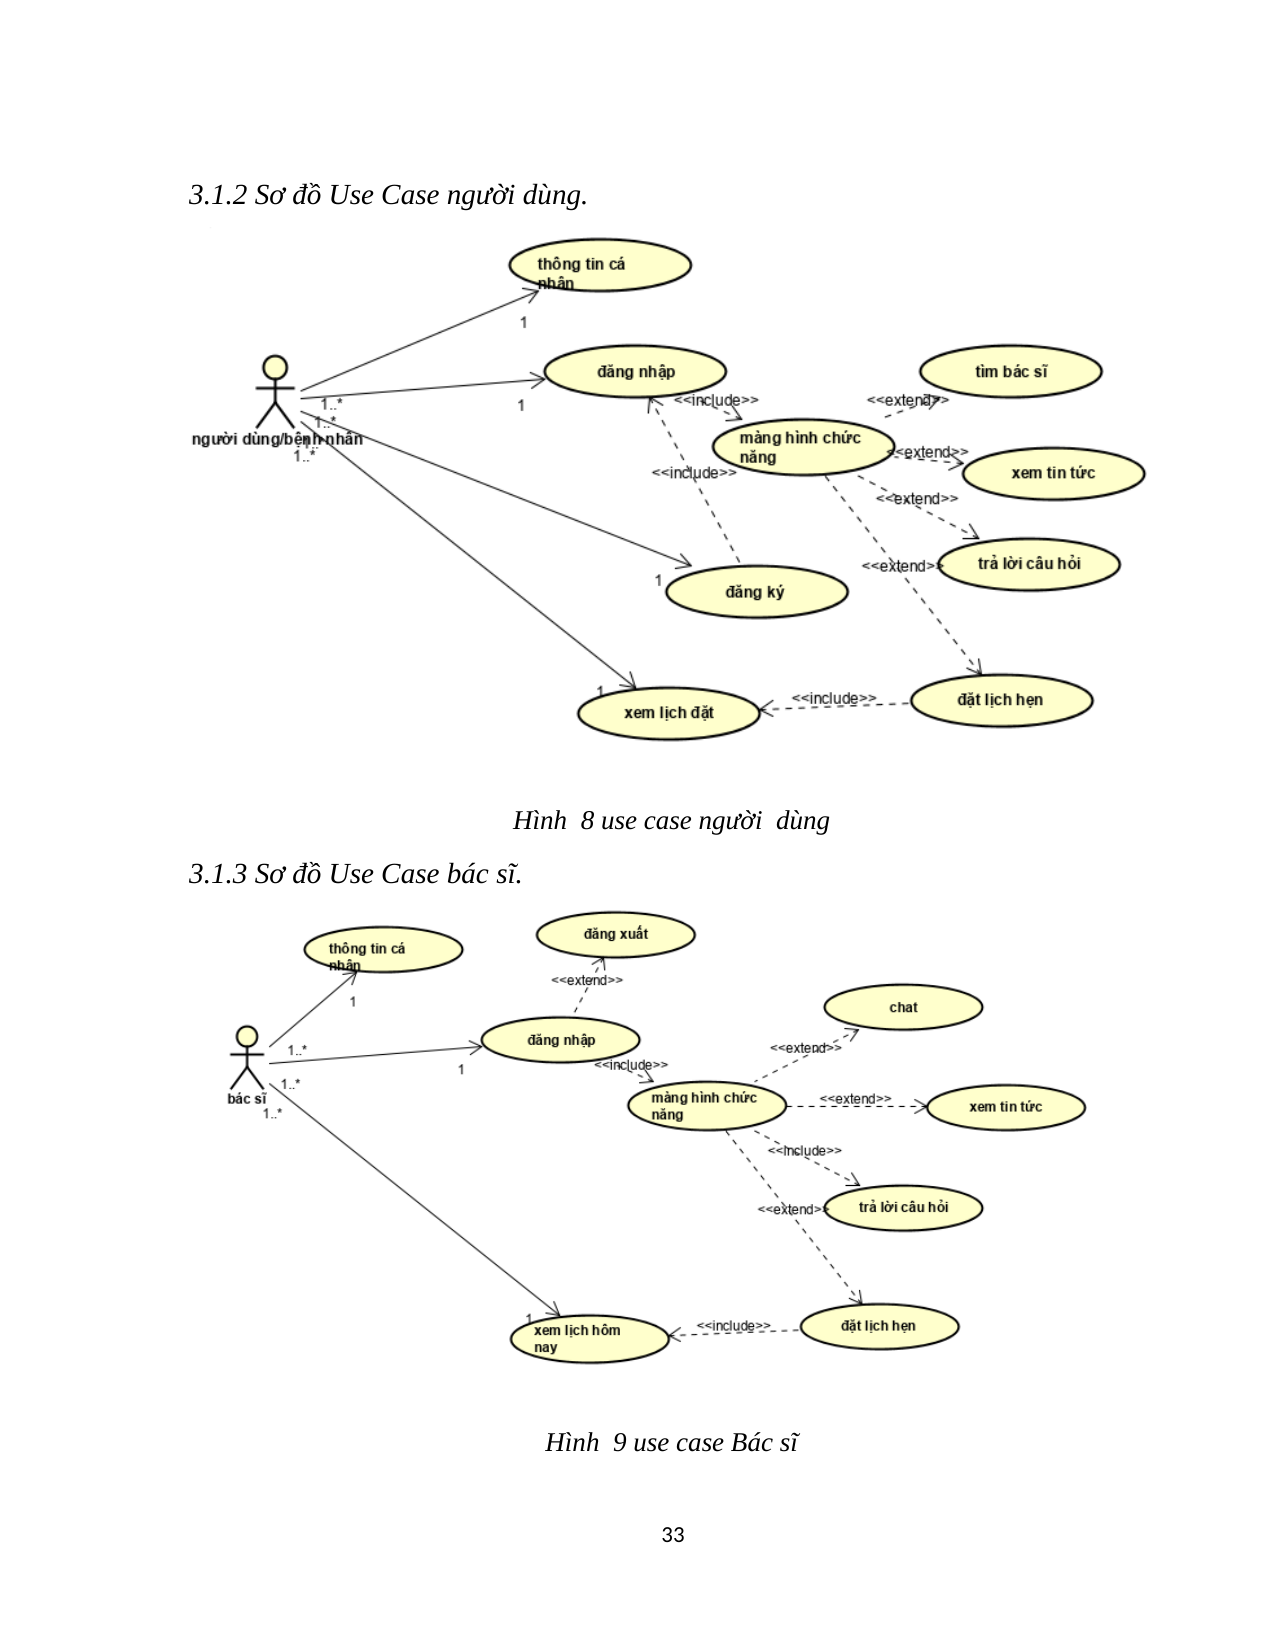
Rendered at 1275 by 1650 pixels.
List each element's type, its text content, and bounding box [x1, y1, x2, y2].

text Hình 8 use case người dùng [189, 804, 1156, 835]
text Hình 9 use case Bác sĩ [189, 1426, 1156, 1457]
subtitle 3.1.3 Sơ đồ Use Case bác sĩ. [189, 856, 1156, 889]
picture [188, 227, 1157, 774]
subtitle 3.1.2 Sơ đồ Use Case người dùng. [189, 177, 1156, 211]
picture [188, 906, 1114, 1395]
